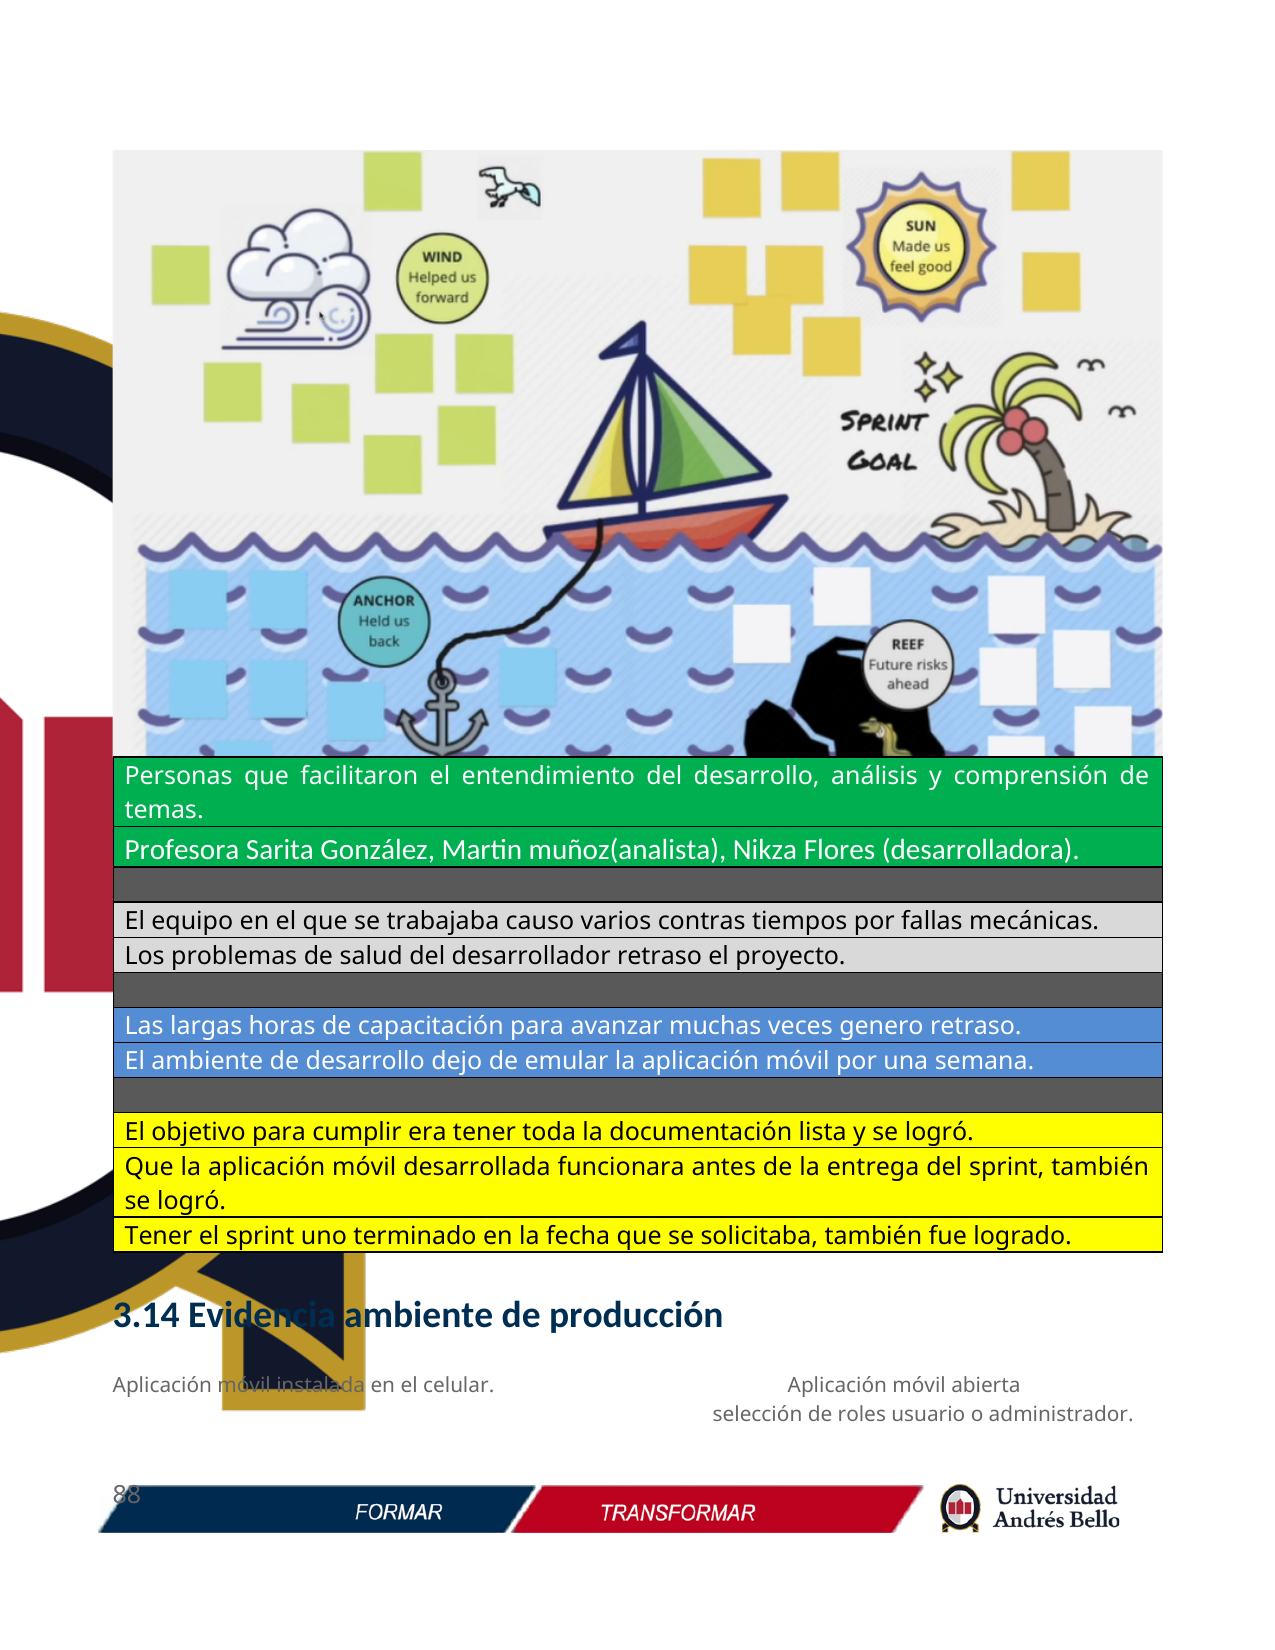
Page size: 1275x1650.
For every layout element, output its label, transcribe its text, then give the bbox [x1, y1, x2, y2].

table_cell El ambiente de desarrollo dejo de emular la aplicación móvil por una semana. [114, 1043, 1162, 1077]
table_cell Tener el sprint uno terminado en la fecha que se solicitaba, también fue logrado. [114, 1218, 1162, 1251]
picture [97, 1483, 1120, 1533]
table_cell [114, 1078, 1162, 1112]
table_header Personas que facilitaron el entendimiento del desarrollo, análisis y comprensión de temas. [114, 758, 1162, 826]
table_cell Las largas horas de capacitación para avanzar muchas veces genero retraso. [114, 1008, 1162, 1042]
table_cell Profesora Sarita González, Martin muñoz(analista), Nikza Flores (desarrolladora). [114, 827, 1162, 866]
subtitle 3.14 Evidencia ambiente de producción [112, 1291, 1162, 1337]
table_cell Que la aplicación móvil desarrollada funcionara antes de la entrega del sprint, también se logró. [114, 1148, 1162, 1216]
table_cell El equipo en el que se trabajaba causo varios contras tiempos por fallas mecánicas. [114, 903, 1162, 937]
text selección de roles usuario o administrador. [112, 1399, 1162, 1427]
picture [0, 150, 1163, 1423]
table_cell [114, 973, 1162, 1007]
table_cell [114, 868, 1162, 901]
table_cell El objetivo para cumplir era tener toda la documentación lista y se logró. [114, 1113, 1162, 1147]
text Aplicación móvil instalada en el celular. Aplicación móvil abierta [112, 1371, 1162, 1399]
table_cell Los problemas de salud del desarrollador retraso el proyecto. [114, 938, 1162, 972]
